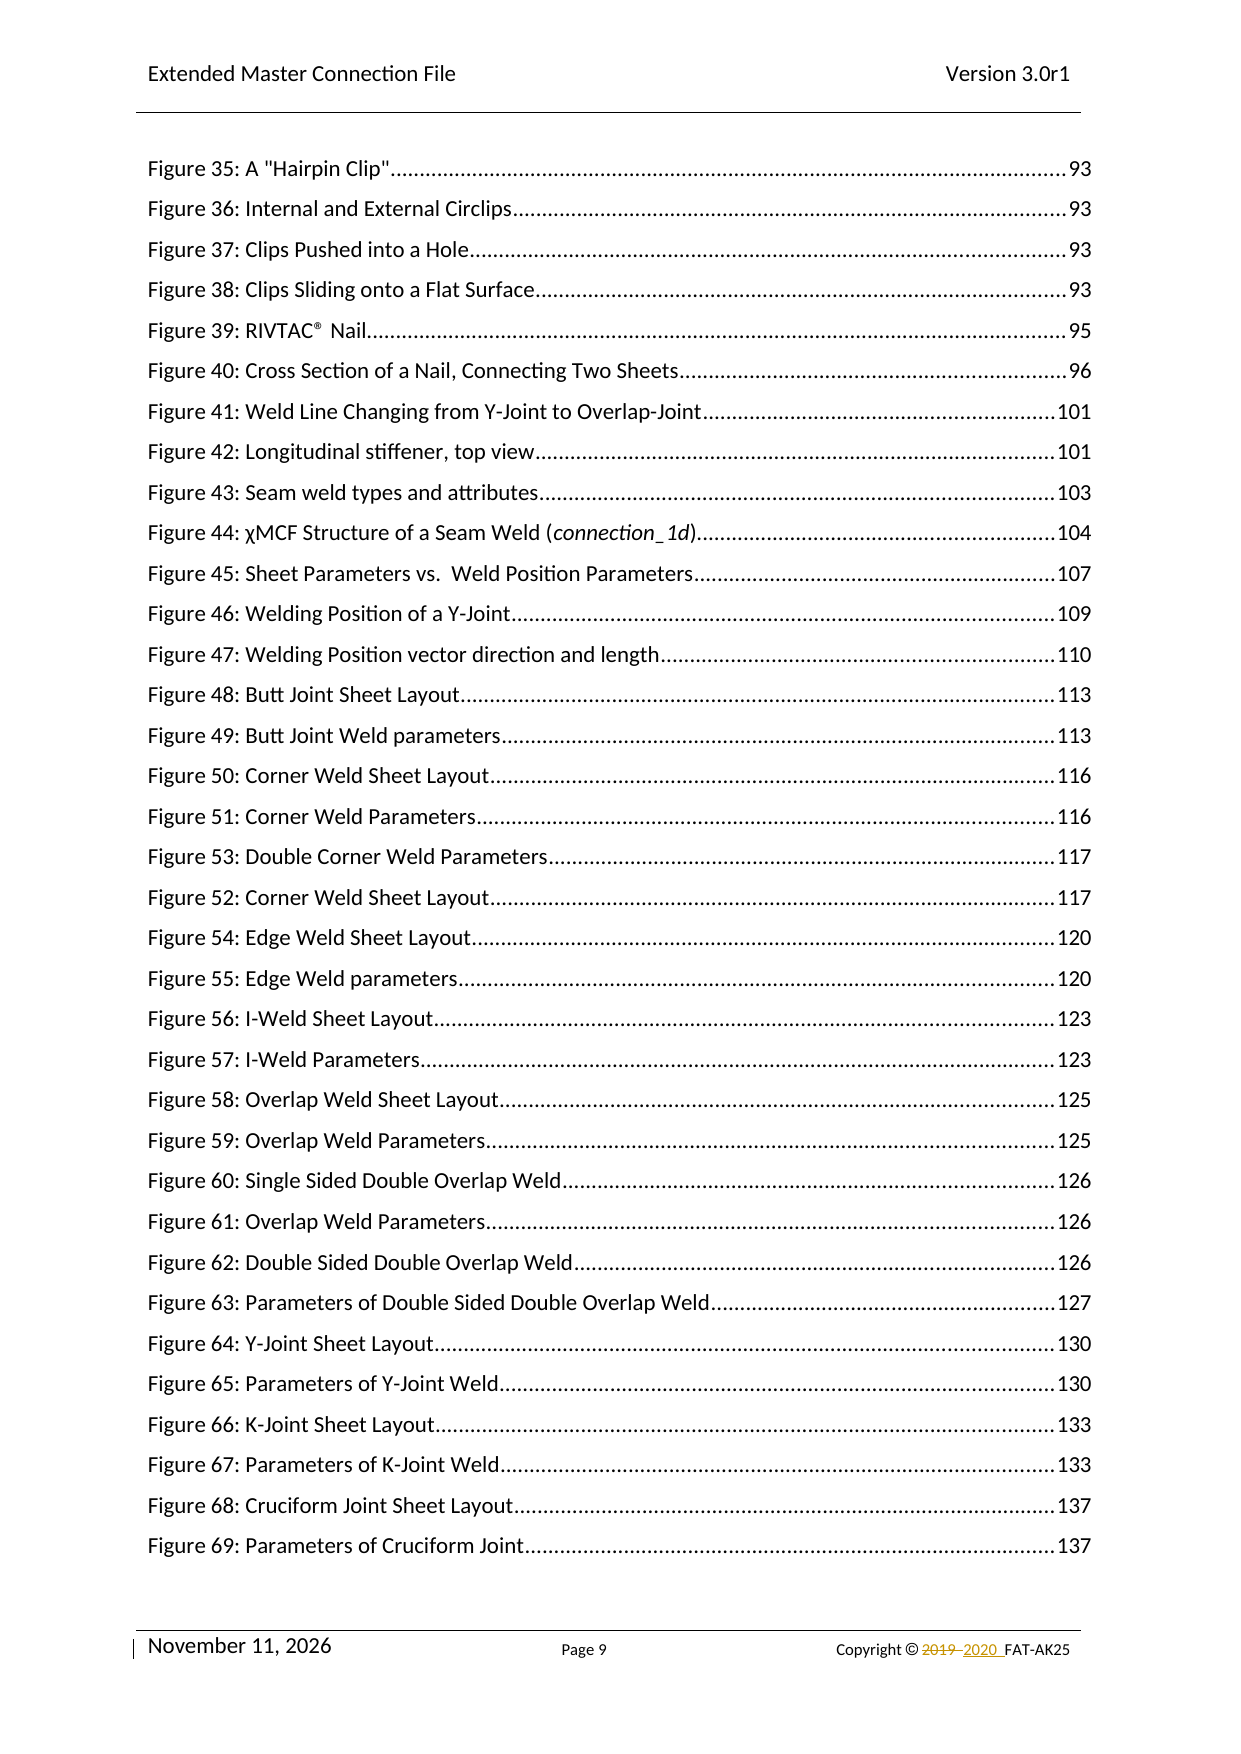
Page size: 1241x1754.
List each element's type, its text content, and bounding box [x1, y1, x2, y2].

text Figure 63: Parameters of Double Sided Double Overlap Weld 127 [148, 1288, 1092, 1316]
text Figure 59: Overlap Weld Parameters 125 [148, 1126, 1092, 1154]
text Figure 50: Corner Weld Sheet Layout 116 [148, 761, 1092, 789]
text Figure 52: Corner Weld Sheet Layout 117 [148, 883, 1092, 911]
text Figure 45: Sheet Parameters vs. Weld Position Parameters 107 [148, 559, 1092, 587]
text Figure 67: Parameters of K-Joint Weld 133 [148, 1450, 1092, 1478]
text Figure 36: Internal and External Circlips 93 [148, 194, 1092, 222]
text Figure 62: Double Sided Double Overlap Weld 126 [148, 1248, 1092, 1276]
text Figure 49: Butt Joint Weld parameters 113 [148, 721, 1092, 749]
text Figure 40: Cross Section of a Nail, Connecting Two Sheets 96 [148, 356, 1092, 384]
text Figure 38: Clips Sliding onto a Flat Surface 93 [148, 275, 1092, 303]
text Figure 47: Welding Position vector direction and length 110 [148, 640, 1092, 668]
text Figure 58: Overlap Weld Sheet Layout 125 [148, 1086, 1092, 1114]
text Figure 51: Corner Weld Parameters 116 [148, 802, 1092, 830]
text Figure 35: A "Hairpin Clip" 93 [148, 154, 1092, 182]
text Figure 53: Double Corner Weld Parameters 117 [148, 842, 1092, 871]
text Figure 46: Welding Position of a Y-Joint 109 [148, 599, 1092, 627]
text Figure 42: Longitudinal stiffener, top view 101 [148, 437, 1092, 465]
text Figure 60: Single Sided Double Overlap Weld 126 [148, 1167, 1092, 1195]
text Figure 68: Cruciform Joint Sheet Layout 137 [148, 1491, 1092, 1519]
text Figure 44: χMCF Structure of a Seam Weld (connection_1d) 104 [148, 518, 1092, 546]
text Figure 61: Overlap Weld Parameters 126 [148, 1207, 1092, 1235]
text Figure 41: Weld Line Changing from Y-Joint to Overlap-Joint 101 [148, 397, 1092, 425]
text Figure 37: Clips Pushed into a Hole 93 [148, 235, 1092, 263]
text Figure 55: Edge Weld parameters 120 [148, 964, 1092, 992]
text Figure 57: I-Weld Parameters 123 [148, 1045, 1092, 1073]
text Figure 43: Seam weld types and attributes 103 [148, 478, 1092, 506]
text Figure 65: Parameters of Y-Joint Weld 130 [148, 1369, 1092, 1397]
text Figure 56: I-Weld Sheet Layout 123 [148, 1004, 1092, 1033]
text Figure 64: Y-Joint Sheet Layout 130 [148, 1329, 1092, 1357]
text Figure 54: Edge Weld Sheet Layout 120 [148, 923, 1092, 952]
text Figure 66: K-Joint Sheet Layout 133 [148, 1410, 1092, 1438]
text Figure 39: RIVTAC® Nail 95 [148, 316, 1092, 344]
text Figure 48: Butt Joint Sheet Layout 113 [148, 680, 1092, 708]
text Figure 69: Parameters of Cruciform Joint 137 [148, 1531, 1092, 1559]
